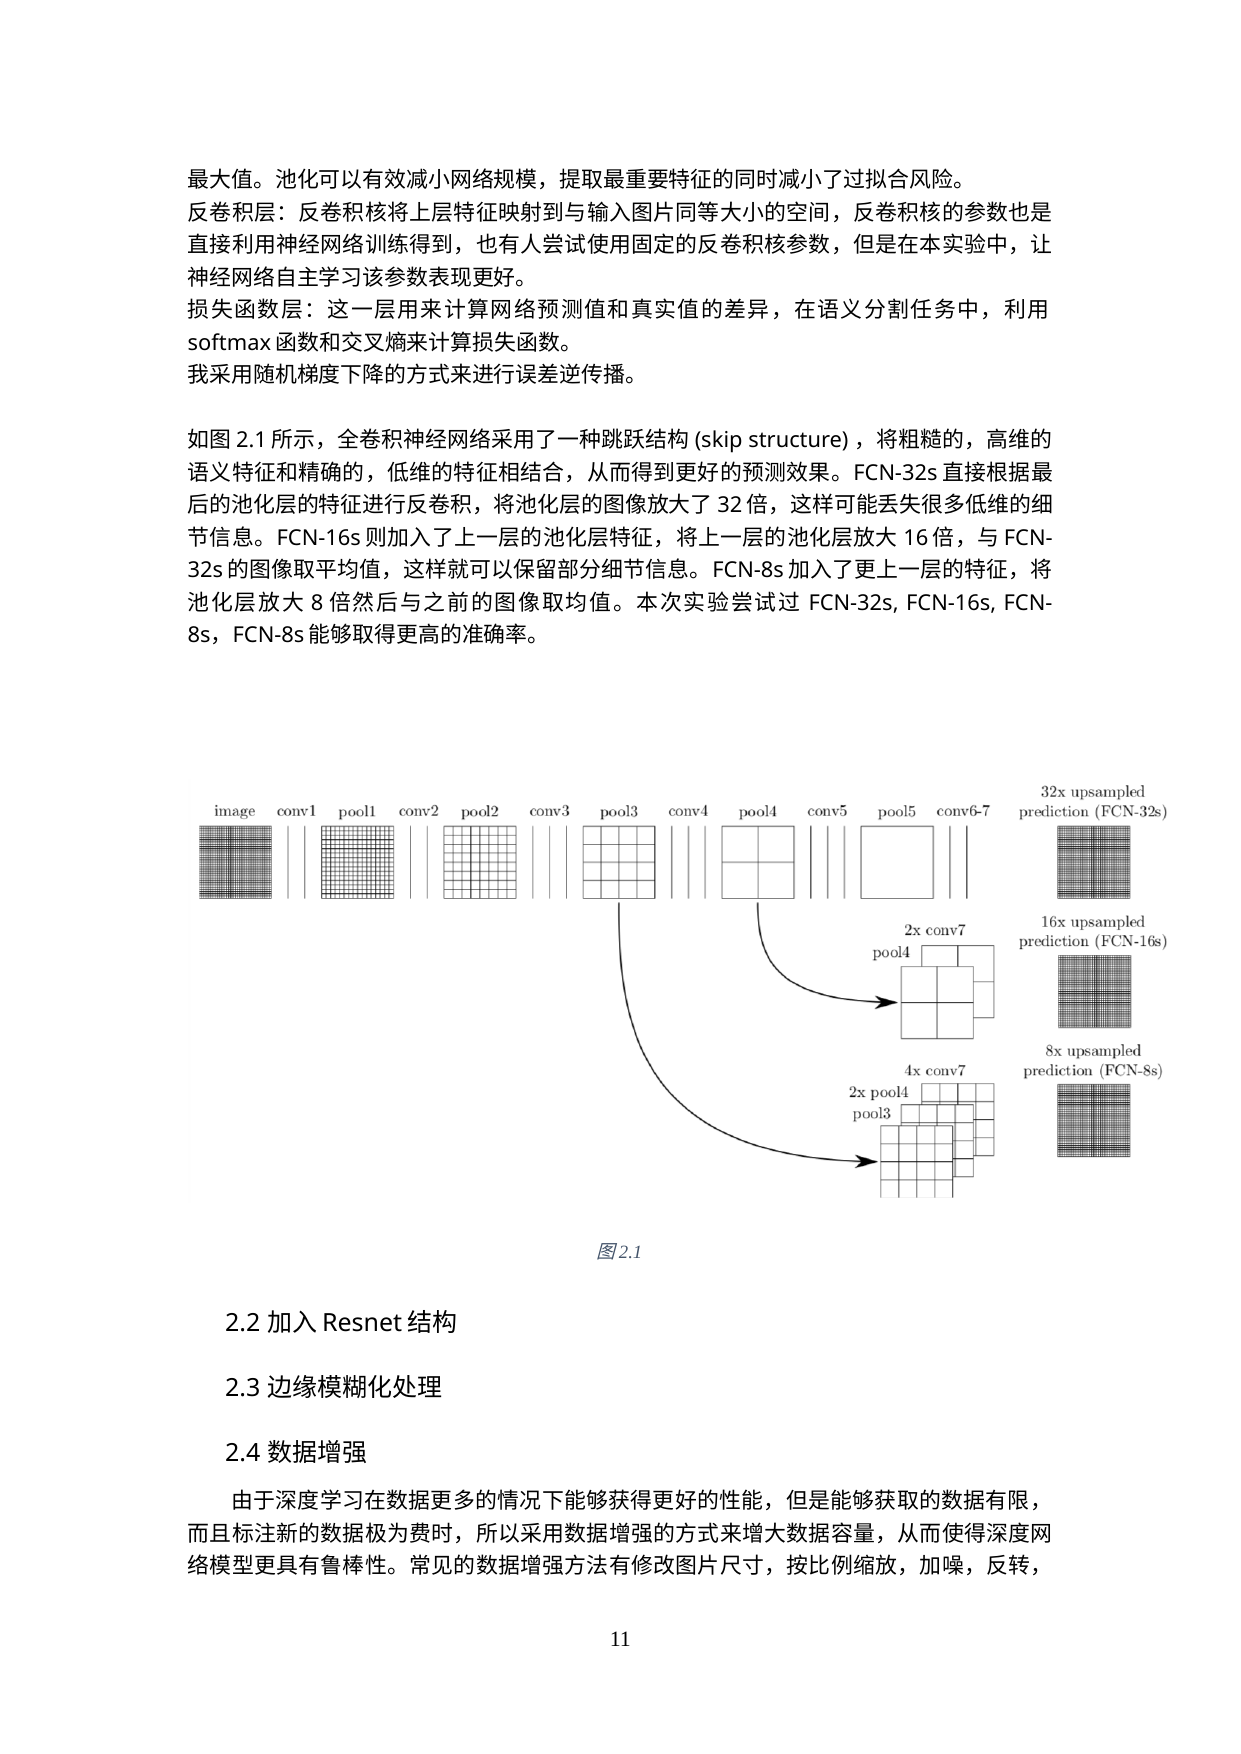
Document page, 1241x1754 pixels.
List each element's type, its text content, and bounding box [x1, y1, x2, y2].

text 图2.1 [187, 1234, 1053, 1267]
picture [187, 779, 1169, 1203]
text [187, 162, 1053, 194]
text 损失函数层：这一层用来计算网络预测值和真实值的差异，在语义分割任务中，利用softmax函数和交叉熵来计算损失函数。 [187, 292, 1053, 357]
text 2.3 边缘模糊化处理 [225, 1353, 1053, 1418]
text 如图2.1所示，全卷积神经网络采用了一种跳跃结构 (skip structure) ，将粗糙的，高维的语义特征和精确的，低维的特征相结合，从而得到更好的预测效果。FCN-32s直接根据最后的池化层的特征进行反卷积，将池化层的图像放大了32倍，这样可能丢失很多低维的细节信息。FCN-16s则加入了上一层的池化层特征，将上一层的池化层放大16倍，与FCN-32s的图像取平均值，这样就可以保留部分细节信息。FCN-8s加入了更上一层的特征，将池化层放大8倍然后与之前的图像取均值。本次实验尝试过FCN-32s, FCN-16s, FCN-8s，FCN-8s能够取得更高的准确率。 [187, 422, 1053, 649]
text 反卷积层：反卷积核将上层特征映射到与输入图片同等大小的空间，反卷积核的参数也是直接利用神经网络训练得到，也有人尝试使用固定的反卷积核参数，但是在本实验中，让神经网络自主学习该参数表现更好。 [187, 194, 1053, 292]
text 我采用随机梯度下降的方式来进行误差逆传播。 [187, 357, 1053, 389]
text 2.4 数据增强 [225, 1418, 1053, 1483]
text 2.2 加入Resnet结构 [225, 1288, 1053, 1353]
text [187, 1483, 1053, 1580]
